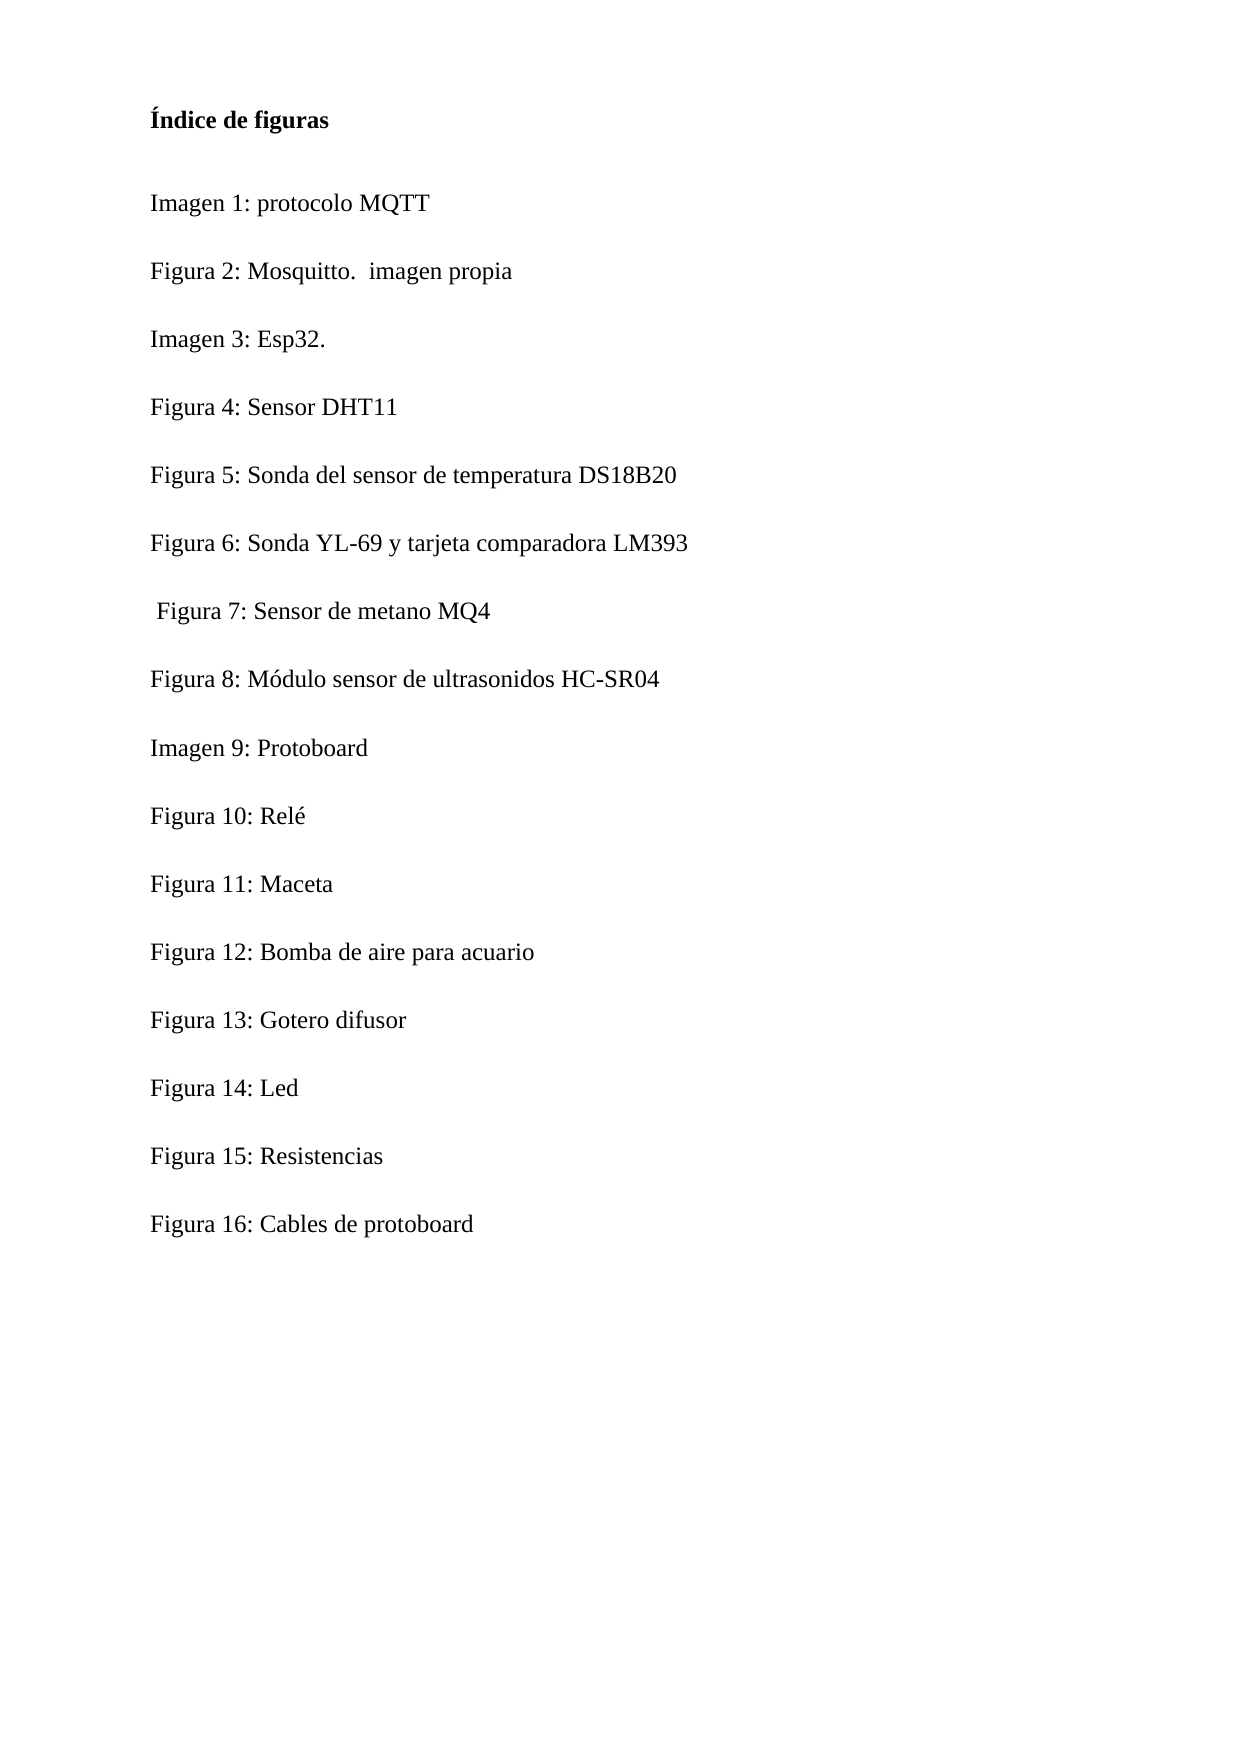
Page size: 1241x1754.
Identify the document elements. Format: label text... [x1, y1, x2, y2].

text Figura 4: Sensor DHT11 [150, 392, 1090, 421]
text Figura 14: Led [150, 1073, 1090, 1102]
text Figura 10: Relé [150, 801, 1090, 829]
text Figura 8: Módulo sensor de ultrasonidos HC-SR04 [150, 664, 1090, 693]
text Figura 13: Gotero difusor [150, 1005, 1090, 1034]
text Figura 15: Resistencias [150, 1141, 1090, 1170]
text Imagen 3: Esp32. [150, 324, 1090, 353]
text Índice de figuras [150, 105, 1090, 134]
text Figura 11: Maceta [150, 869, 1090, 898]
text Figura 7: Sensor de metano MQ4 [150, 596, 1090, 625]
text Figura 2: Mosquitto. imagen propia [150, 256, 1090, 284]
text Figura 16: Cables de protoboard [150, 1209, 1090, 1238]
text Figura 5: Sonda del sensor de temperatura DS18B20 [150, 460, 1090, 489]
text Imagen 1: protocolo MQTT [150, 188, 1090, 216]
text Figura 12: Bomba de aire para acuario [150, 937, 1090, 966]
text Imagen 9: Protoboard [150, 733, 1090, 761]
text Figura 6: Sonda YL-69 y tarjeta comparadora LM393 [150, 528, 1090, 557]
